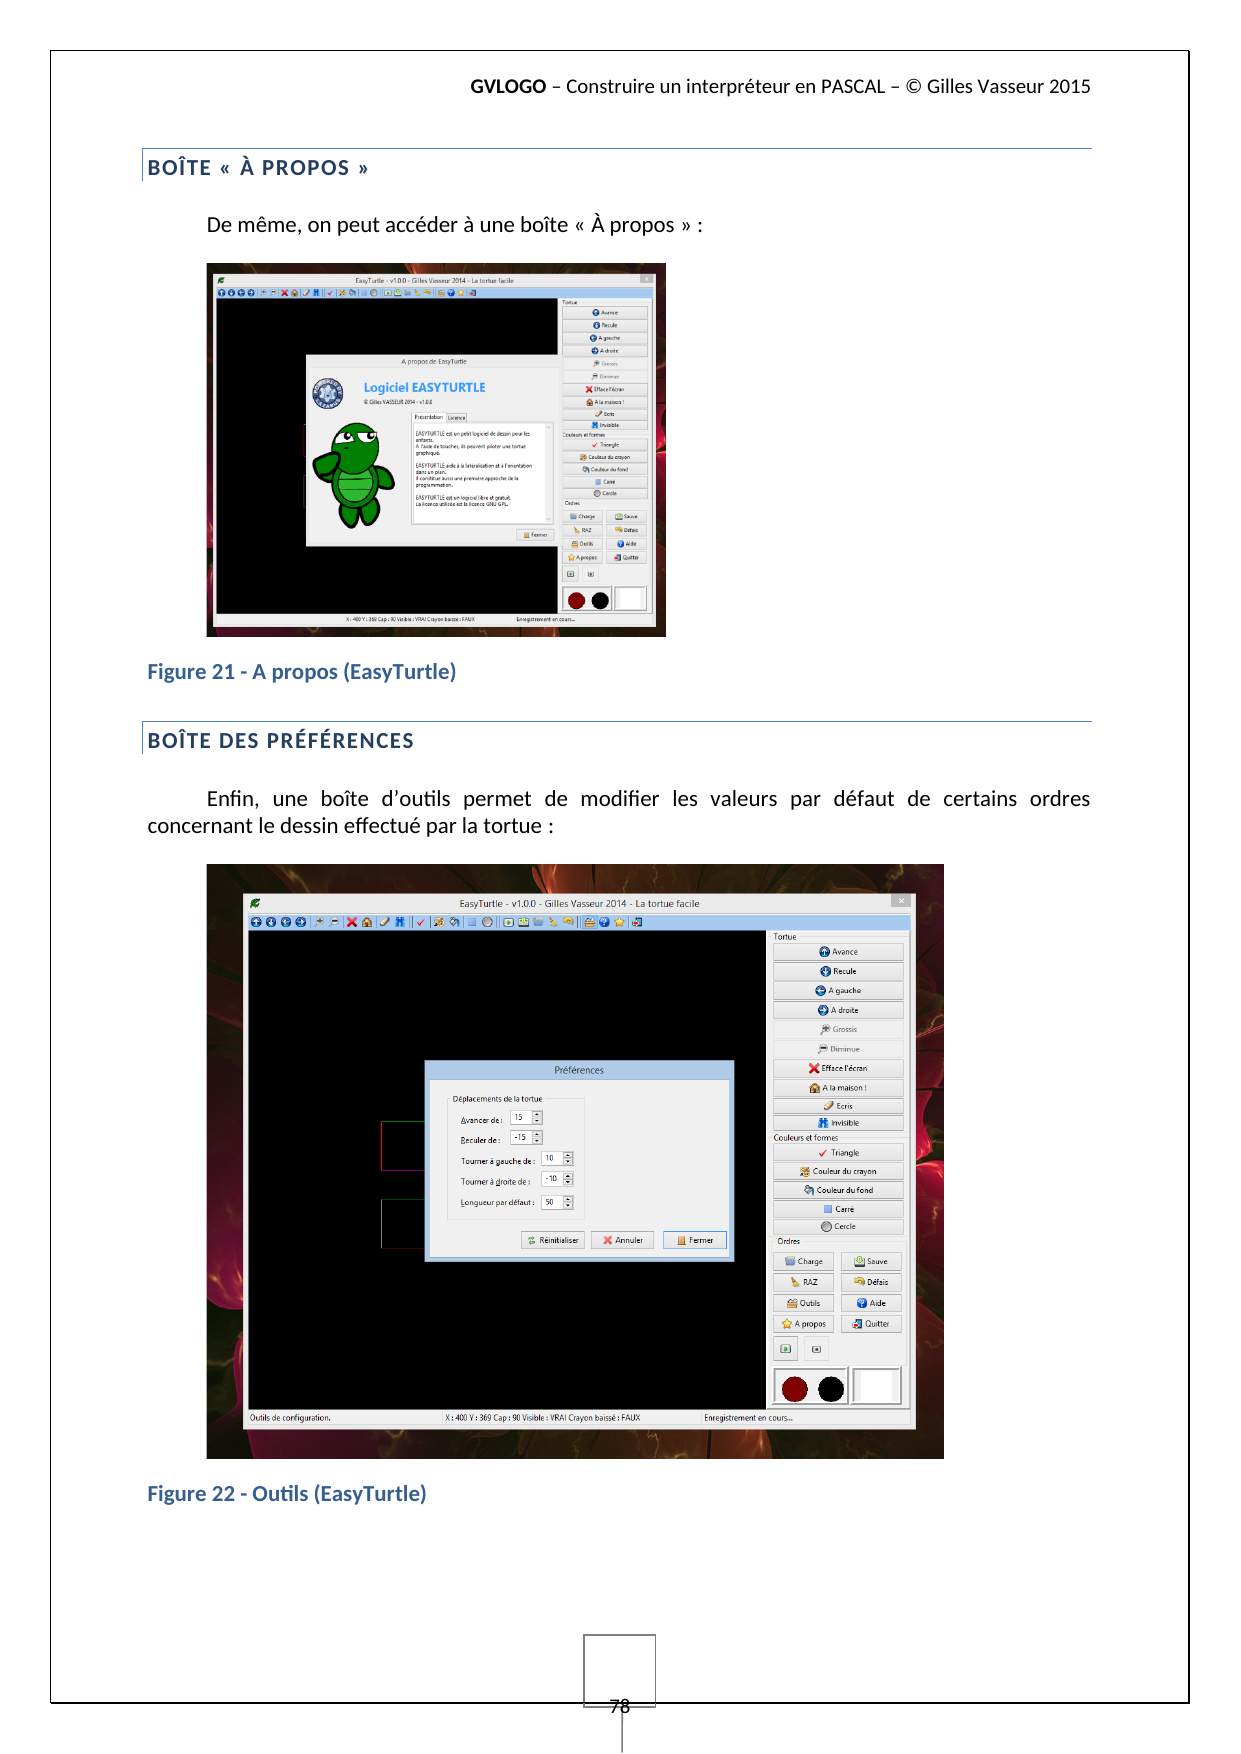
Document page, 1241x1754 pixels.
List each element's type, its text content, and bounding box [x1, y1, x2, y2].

picture [206, 864, 944, 1459]
text De même, on peut accéder à une boîte « À propos » : [147, 211, 1092, 238]
picture [206, 263, 666, 637]
text Enfin, une boîte d’outils permet de modifier les valeurs par défaut de certains ordres concernant le dessin effectué par la tortue : [147, 784, 1092, 840]
text Figure 22 - Outils (EasyTurtle) [147, 1479, 1092, 1507]
text Figure 21 - A propos (EasyTurtle) [147, 657, 1092, 685]
subtitle Boîte des préférences [143, 722, 1092, 754]
subtitle Boîte « À propos » [143, 149, 1092, 181]
